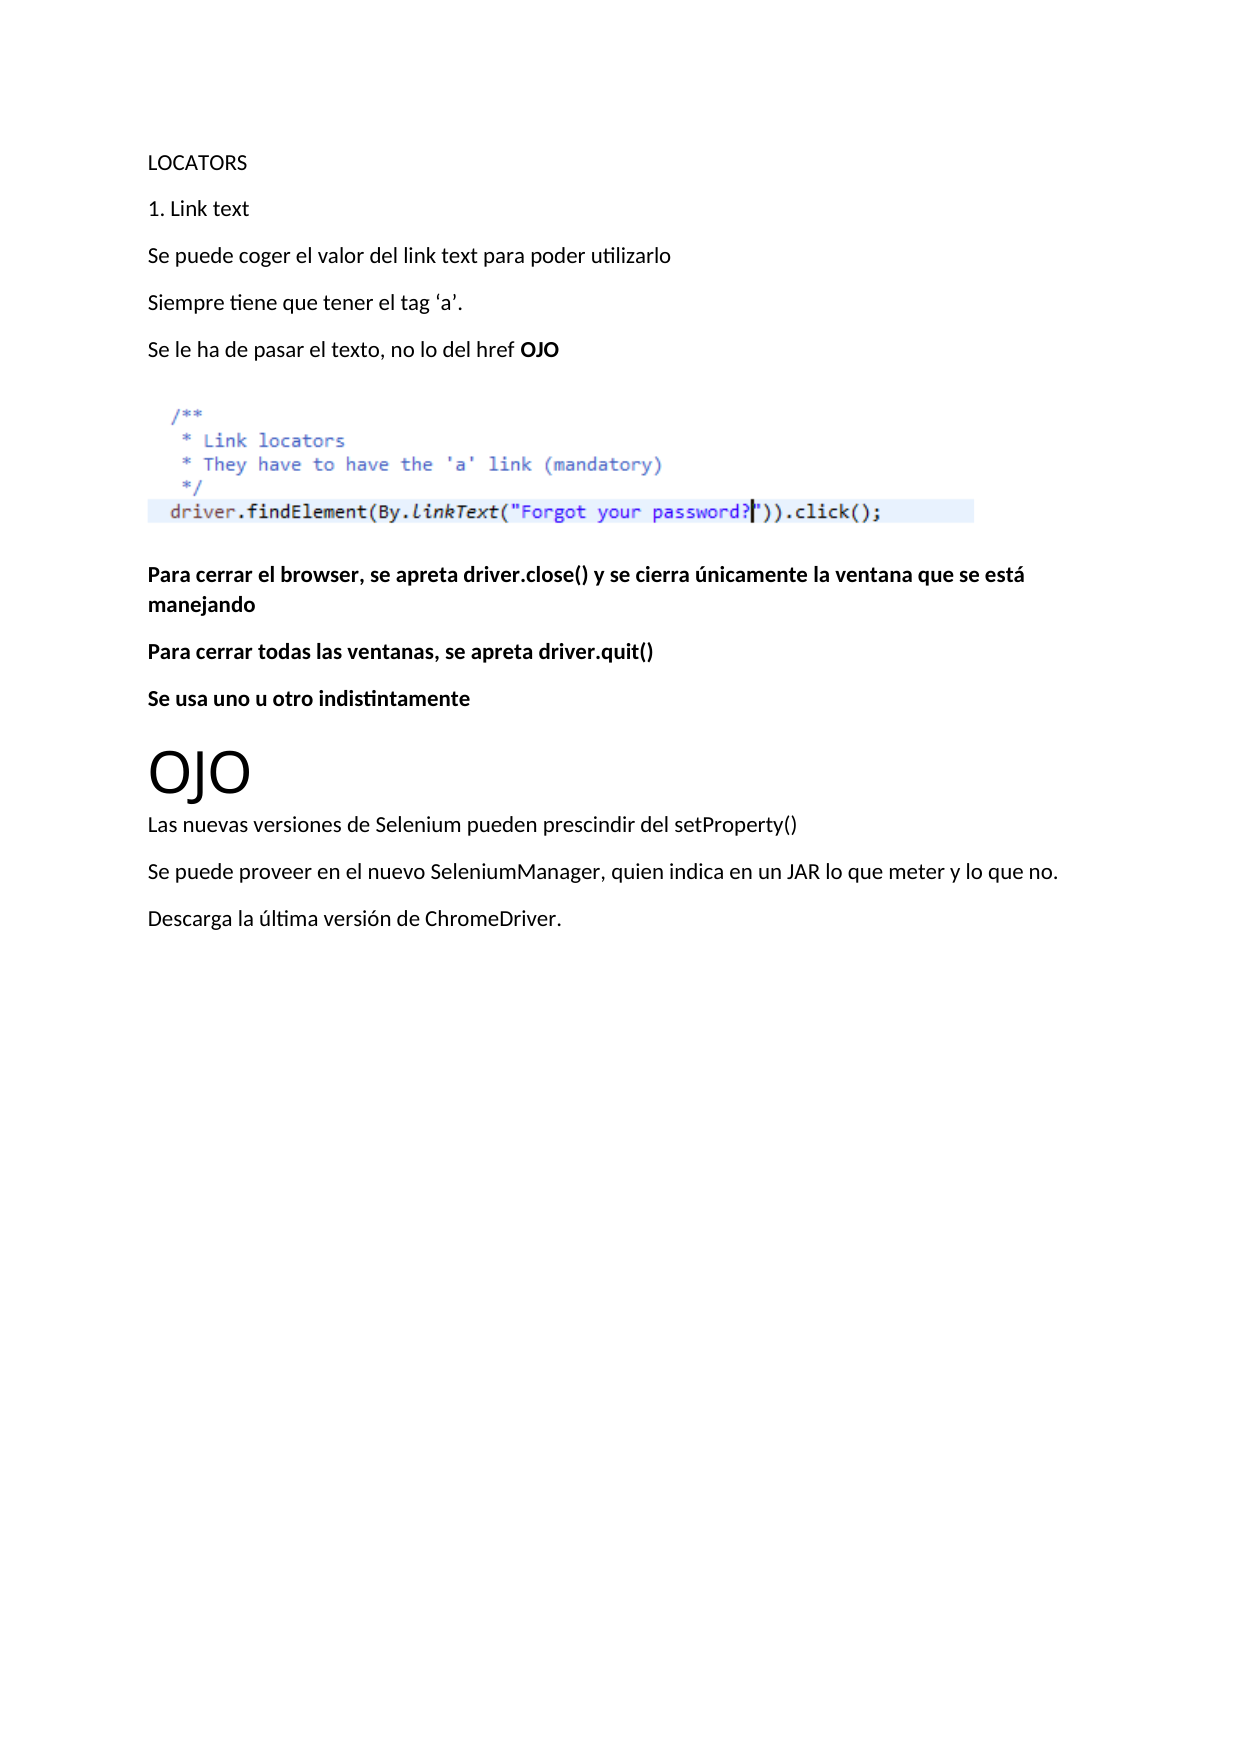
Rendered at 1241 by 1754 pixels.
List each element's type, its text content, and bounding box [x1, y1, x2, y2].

text Se le ha de pasar el texto, no lo del href OJO [148, 335, 1093, 363]
title OJO [148, 731, 1093, 811]
text 1. Link text [148, 194, 1093, 222]
text Para cerrar todas las ventanas, se apreta driver.quit() [148, 637, 1093, 665]
text Se usa uno u otro indistintamente [148, 684, 1093, 712]
text Se puede proveer en el nuevo SeleniumManager, quien indica en un JAR lo que meter y lo que no. [148, 857, 1093, 885]
text LOCATORS [148, 148, 1093, 176]
text Para cerrar el browser, se apreta driver.close() y se cierra únicamente la ventana que se está manejando [148, 560, 1093, 618]
text Descarga la última versión de ChromeDriver. [148, 904, 1093, 932]
picture [147, 382, 975, 542]
text Las nuevas versiones de Selenium pueden prescindir del setProperty() [148, 811, 1093, 838]
text Se puede coger el valor del link text para poder utilizarlo [148, 241, 1093, 269]
text Siempre tiene que tener el tag ‘a’. [148, 288, 1093, 316]
